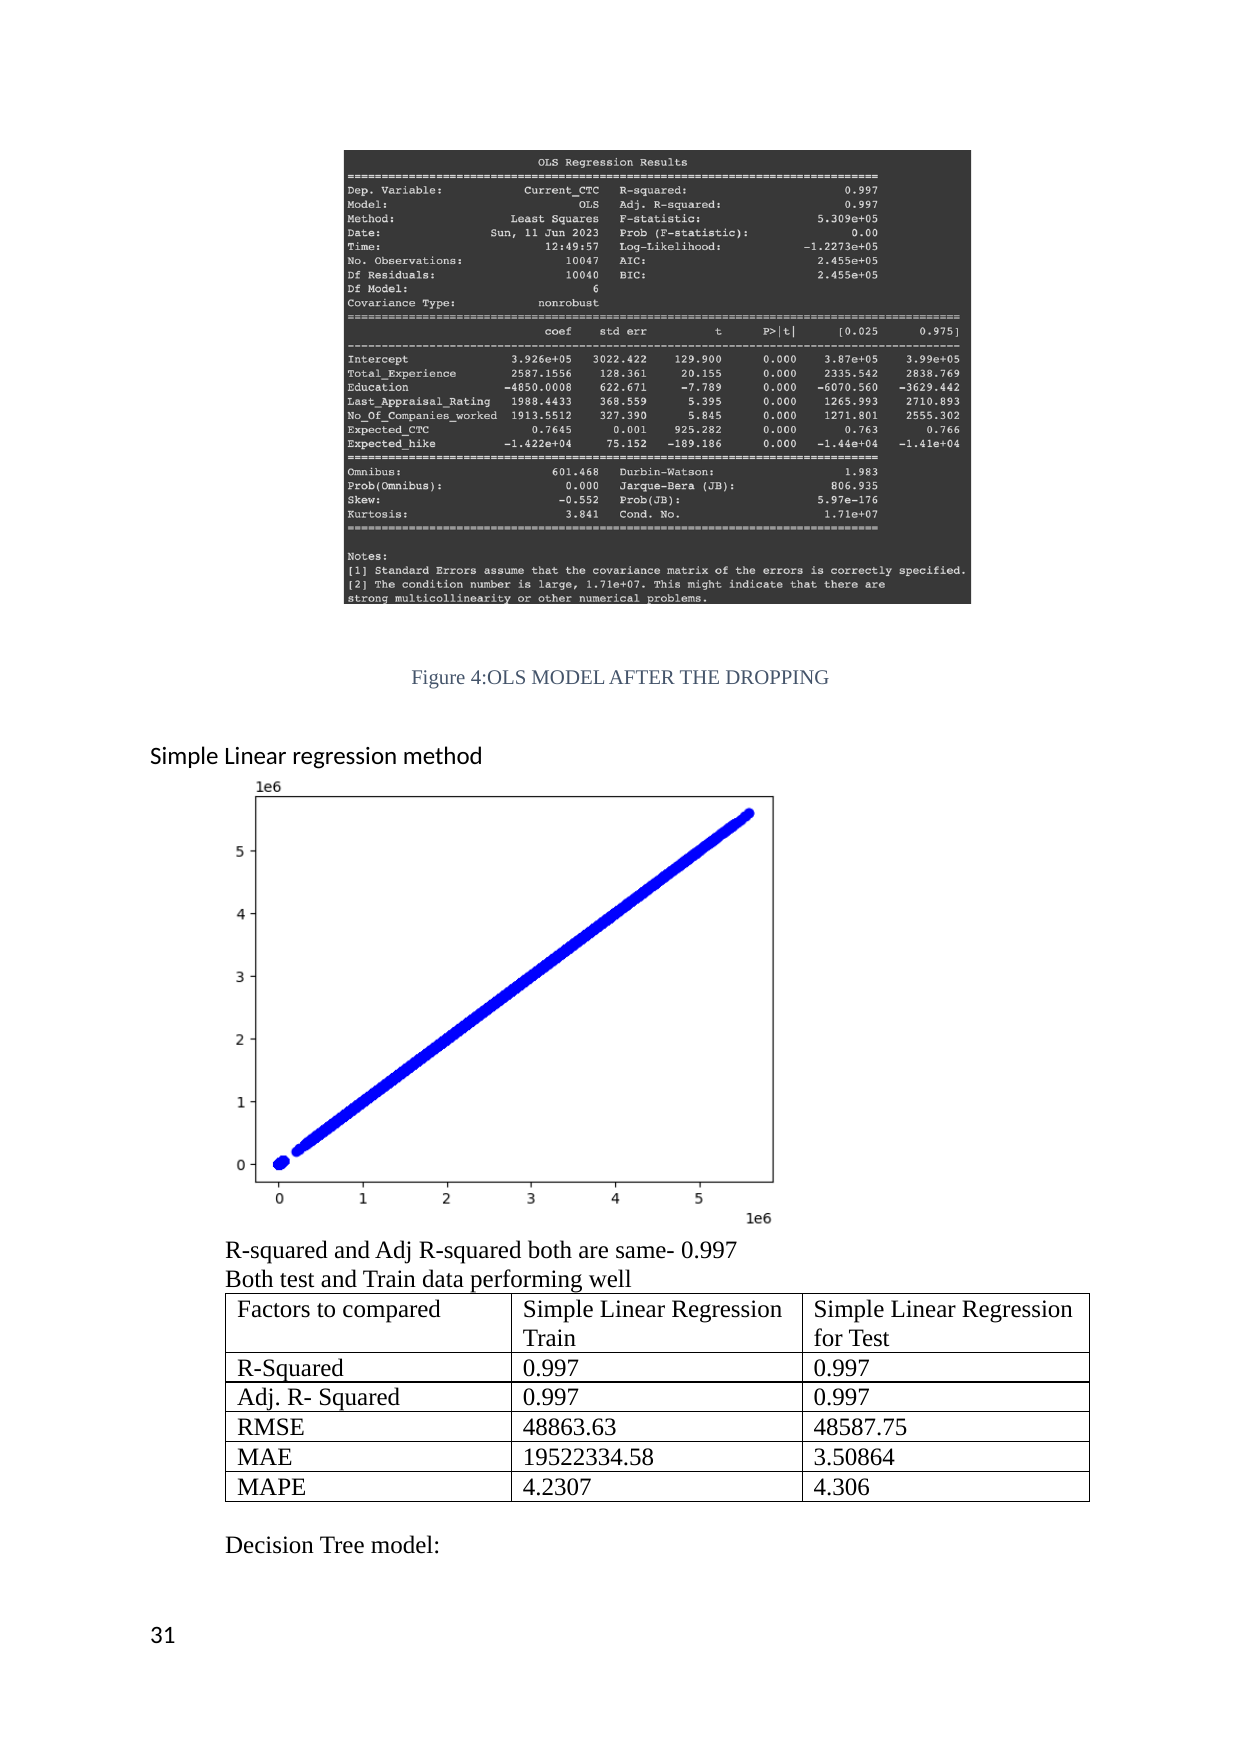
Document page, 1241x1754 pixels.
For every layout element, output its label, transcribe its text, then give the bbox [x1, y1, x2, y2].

table_cell Adj. R- Squared [226, 1383, 511, 1411]
table_header Factors to compared [226, 1294, 511, 1352]
table_cell RMSE [226, 1412, 511, 1441]
list R-squared and Adj R-squared both are same- 0.997 [225, 1236, 1090, 1264]
table_cell MAPE [226, 1472, 511, 1501]
table_cell 0.997 [803, 1383, 1089, 1411]
text Figure 4:OLS MODEL AFTER THE DROPPING [150, 664, 1090, 689]
list Decision Tree model: [225, 1530, 1090, 1559]
table_cell 0.997 [512, 1383, 802, 1411]
table_cell 0.997 [512, 1353, 802, 1381]
table_cell 4.2307 [512, 1472, 802, 1501]
table_header Simple Linear Regression Train [512, 1294, 802, 1352]
text Simple Linear regression method [150, 740, 1090, 771]
table_cell R-Squared [226, 1353, 511, 1381]
table_header Simple Linear Regression for Test [803, 1294, 1089, 1352]
list Both test and Train data performing well [225, 1264, 1090, 1293]
picture [225, 770, 782, 1236]
table_cell 19522334.58 [512, 1442, 802, 1471]
picture [343, 150, 972, 604]
table_cell 0.997 [803, 1353, 1089, 1381]
table_cell 48863.63 [512, 1412, 802, 1441]
table_cell MAE [226, 1442, 511, 1471]
table_cell 4.306 [803, 1472, 1089, 1501]
table_cell 3.50864 [803, 1442, 1089, 1471]
table_cell 48587.75 [803, 1412, 1089, 1441]
